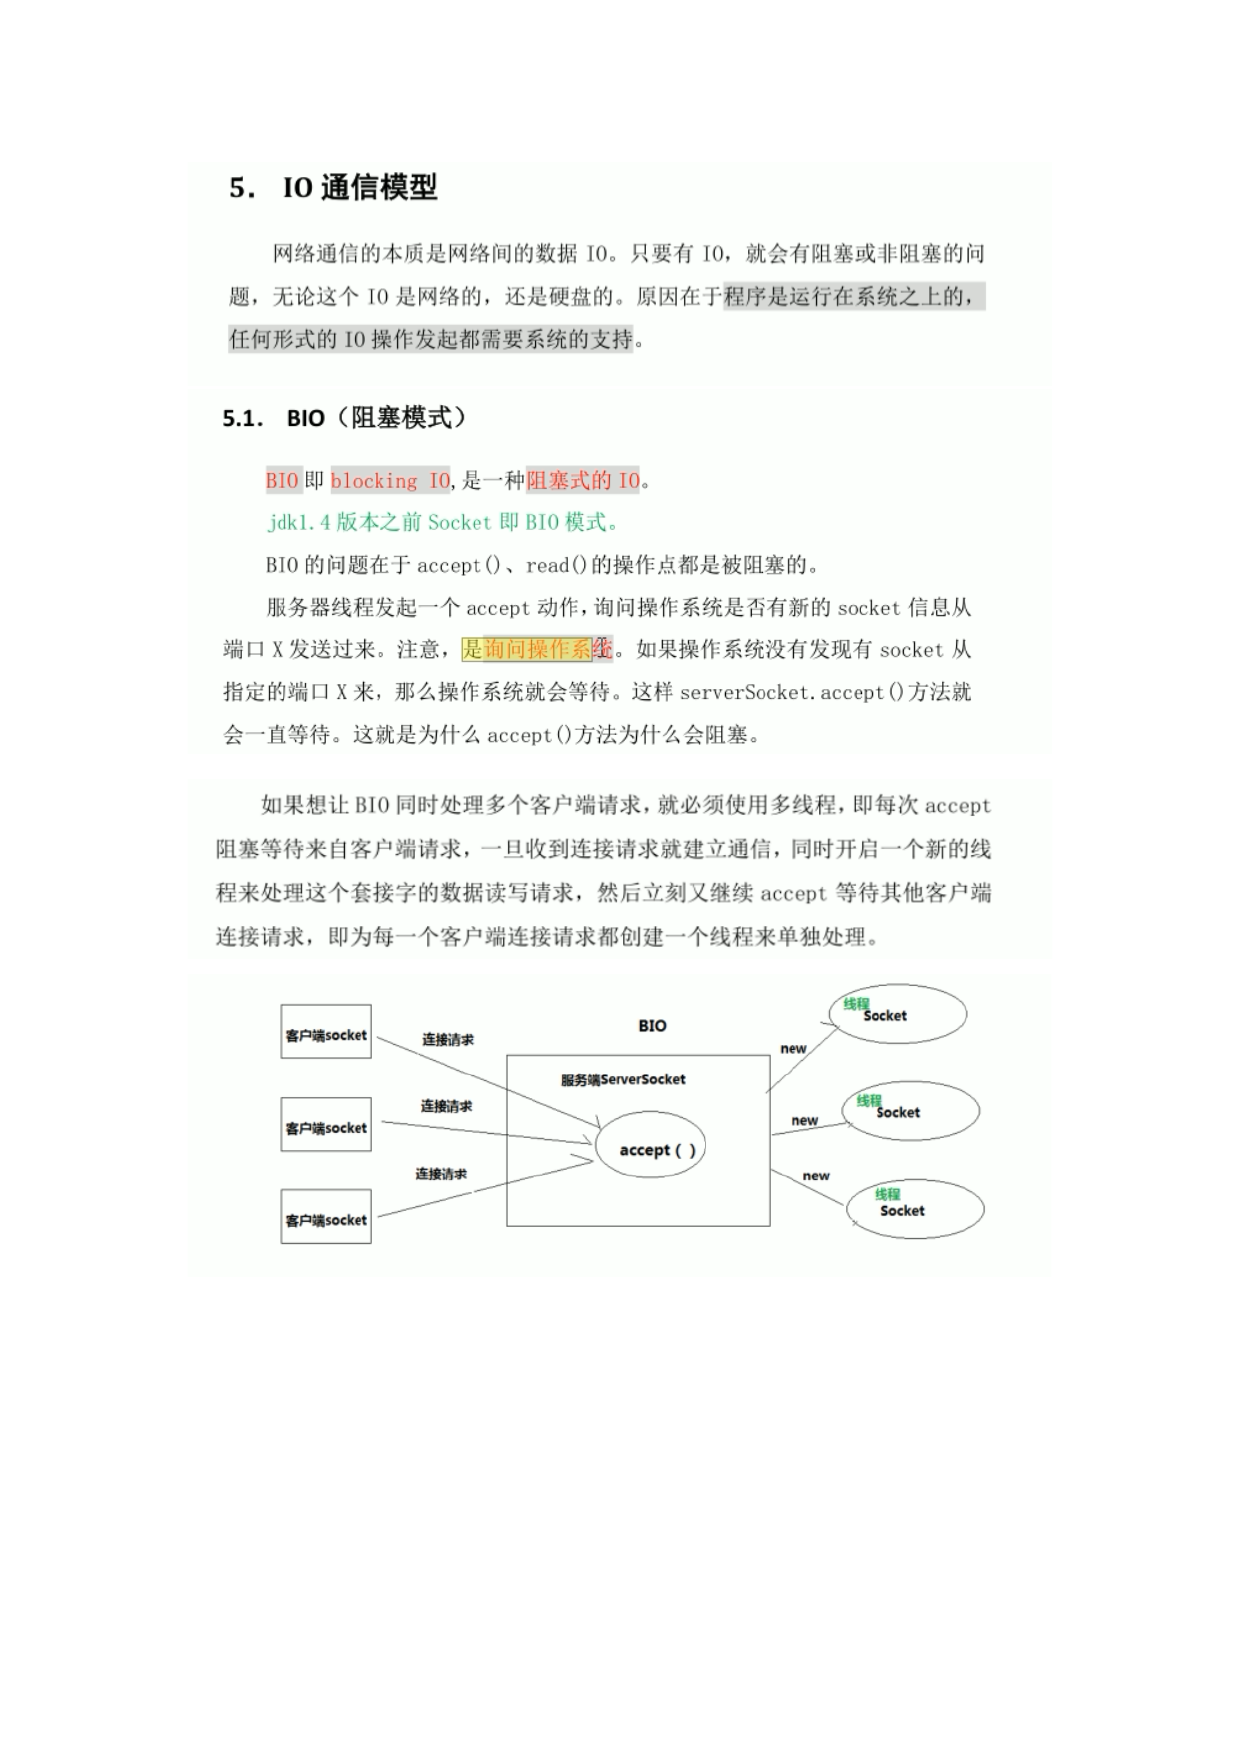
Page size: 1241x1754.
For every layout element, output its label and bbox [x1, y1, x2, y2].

picture [187, 162, 1053, 386]
picture [187, 389, 1052, 754]
picture [187, 974, 1052, 1277]
picture [187, 779, 1053, 959]
